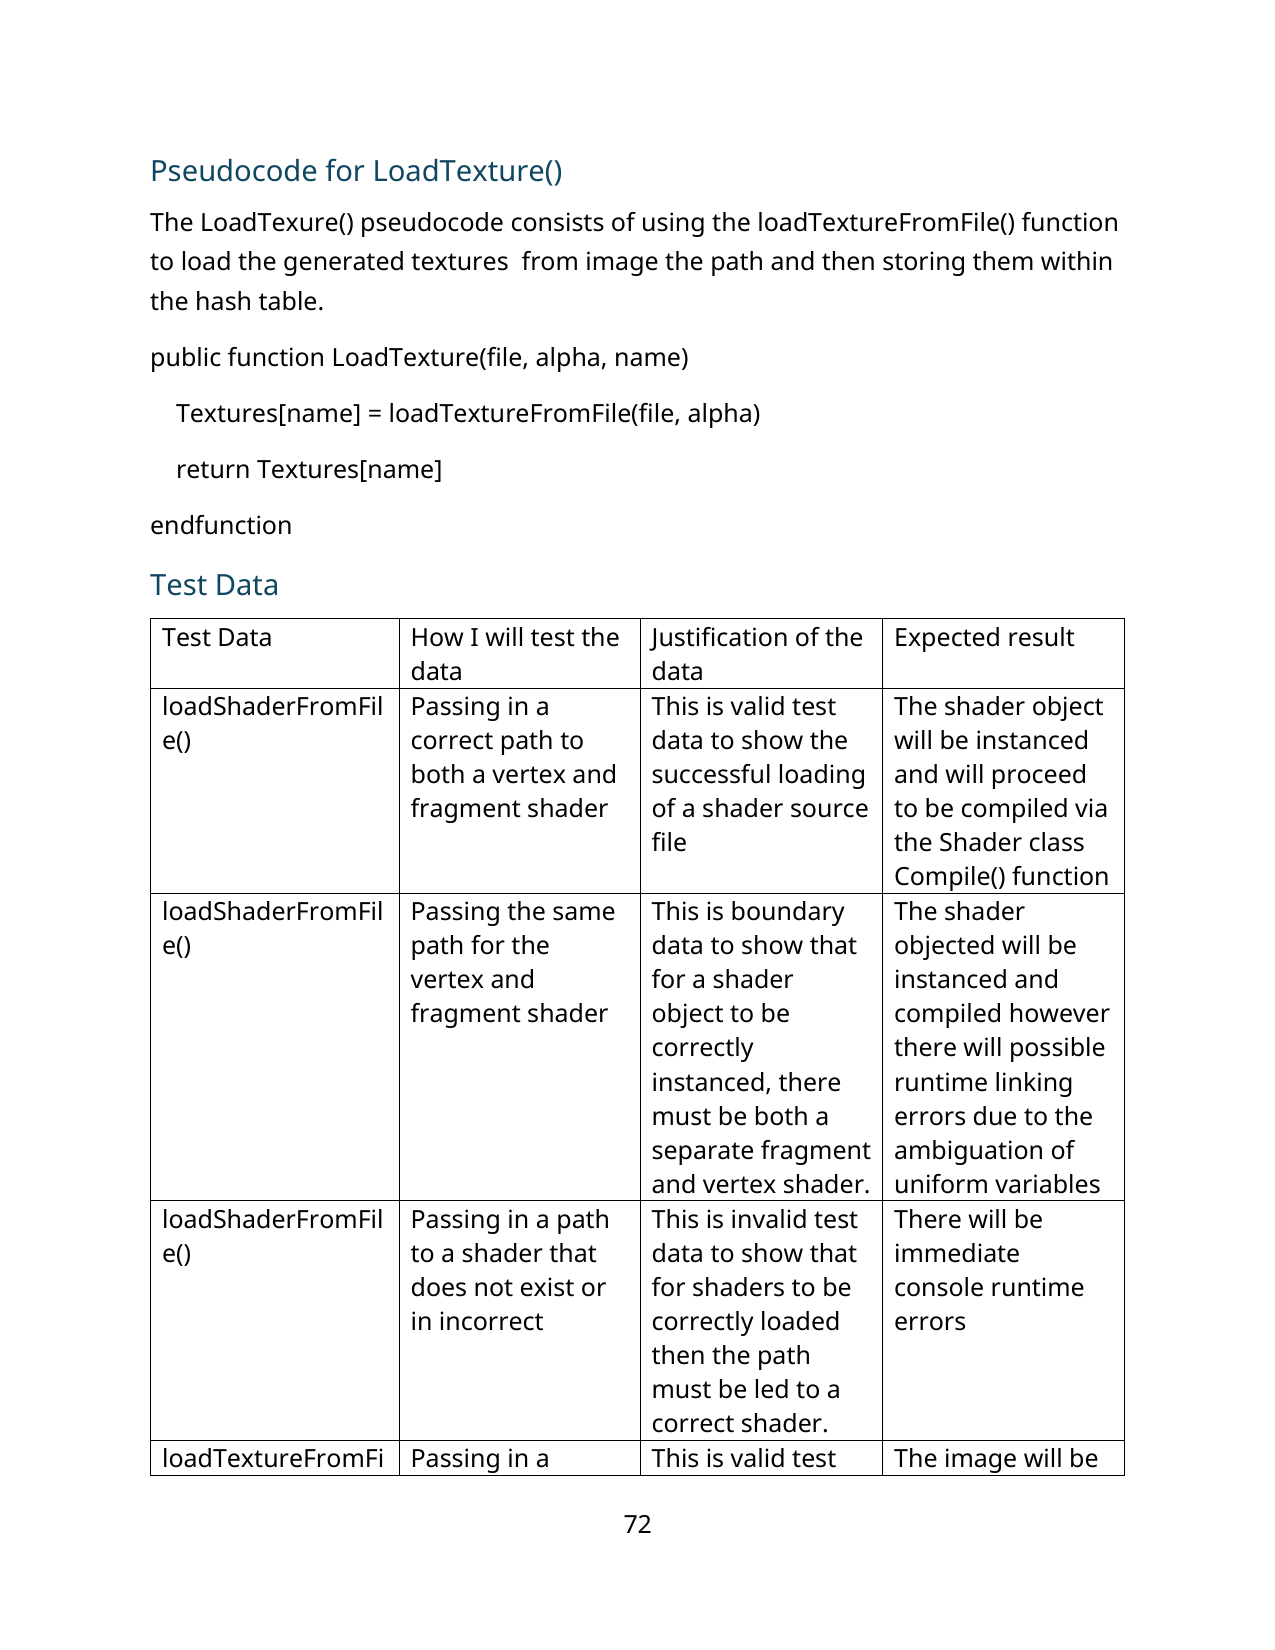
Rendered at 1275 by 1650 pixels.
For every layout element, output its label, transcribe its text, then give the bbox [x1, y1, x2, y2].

table_header Expected result [883, 619, 1124, 687]
table_cell loadShaderFromFile() [151, 894, 399, 1200]
text endfunction [150, 508, 1125, 542]
subtitle Pseudocode for LoadTexture() [150, 150, 1125, 190]
text Textures[name] = loadTextureFromFile(file, alpha) [150, 396, 1125, 429]
text The LoadTexure() pseudocode consists of using the loadTextureFromFile() function to load the generated textures from image the path and then storing them within the hash table. [150, 204, 1125, 317]
table_header Justification of the data [641, 619, 882, 687]
table_cell There will be immediate console runtime errors [883, 1201, 1124, 1440]
table_cell loadShaderFromFile() [151, 1201, 399, 1440]
table_cell The shader object will be instanced and will proceed to be compiled via the Shader class Compile() function [883, 689, 1124, 893]
subtitle Test Data [150, 564, 1125, 604]
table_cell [883, 1441, 1124, 1475]
table_cell This is invalid test data to show that for shaders to be correctly loaded then the path must be led to a correct shader. [641, 1201, 882, 1440]
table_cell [641, 1441, 882, 1475]
table_cell Passing the same path for the vertex and fragment shader [400, 894, 640, 1200]
text public function LoadTexture(file, alpha, name) [150, 339, 1125, 373]
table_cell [400, 1441, 640, 1475]
table_cell Passing in a correct path to both a vertex and fragment shader [400, 689, 640, 893]
table_cell This is valid test data to show the successful loading of a shader source file [641, 689, 882, 893]
table_header How I will test the data [400, 619, 640, 687]
table_cell This is boundary data to show that for a shader object to be correctly instanced, there must be both a separate fragment and vertex shader. [641, 894, 882, 1200]
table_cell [151, 1441, 399, 1475]
table_header Test Data [151, 619, 399, 687]
table_cell Passing in a path to a shader that does not exist or in incorrect [400, 1201, 640, 1440]
text return Textures[name] [150, 452, 1125, 486]
table_cell The shader objected will be instanced and compiled however there will possible runtime linking errors due to the ambiguation of uniform variables [883, 894, 1124, 1200]
table_cell loadShaderFromFile() [151, 689, 399, 893]
